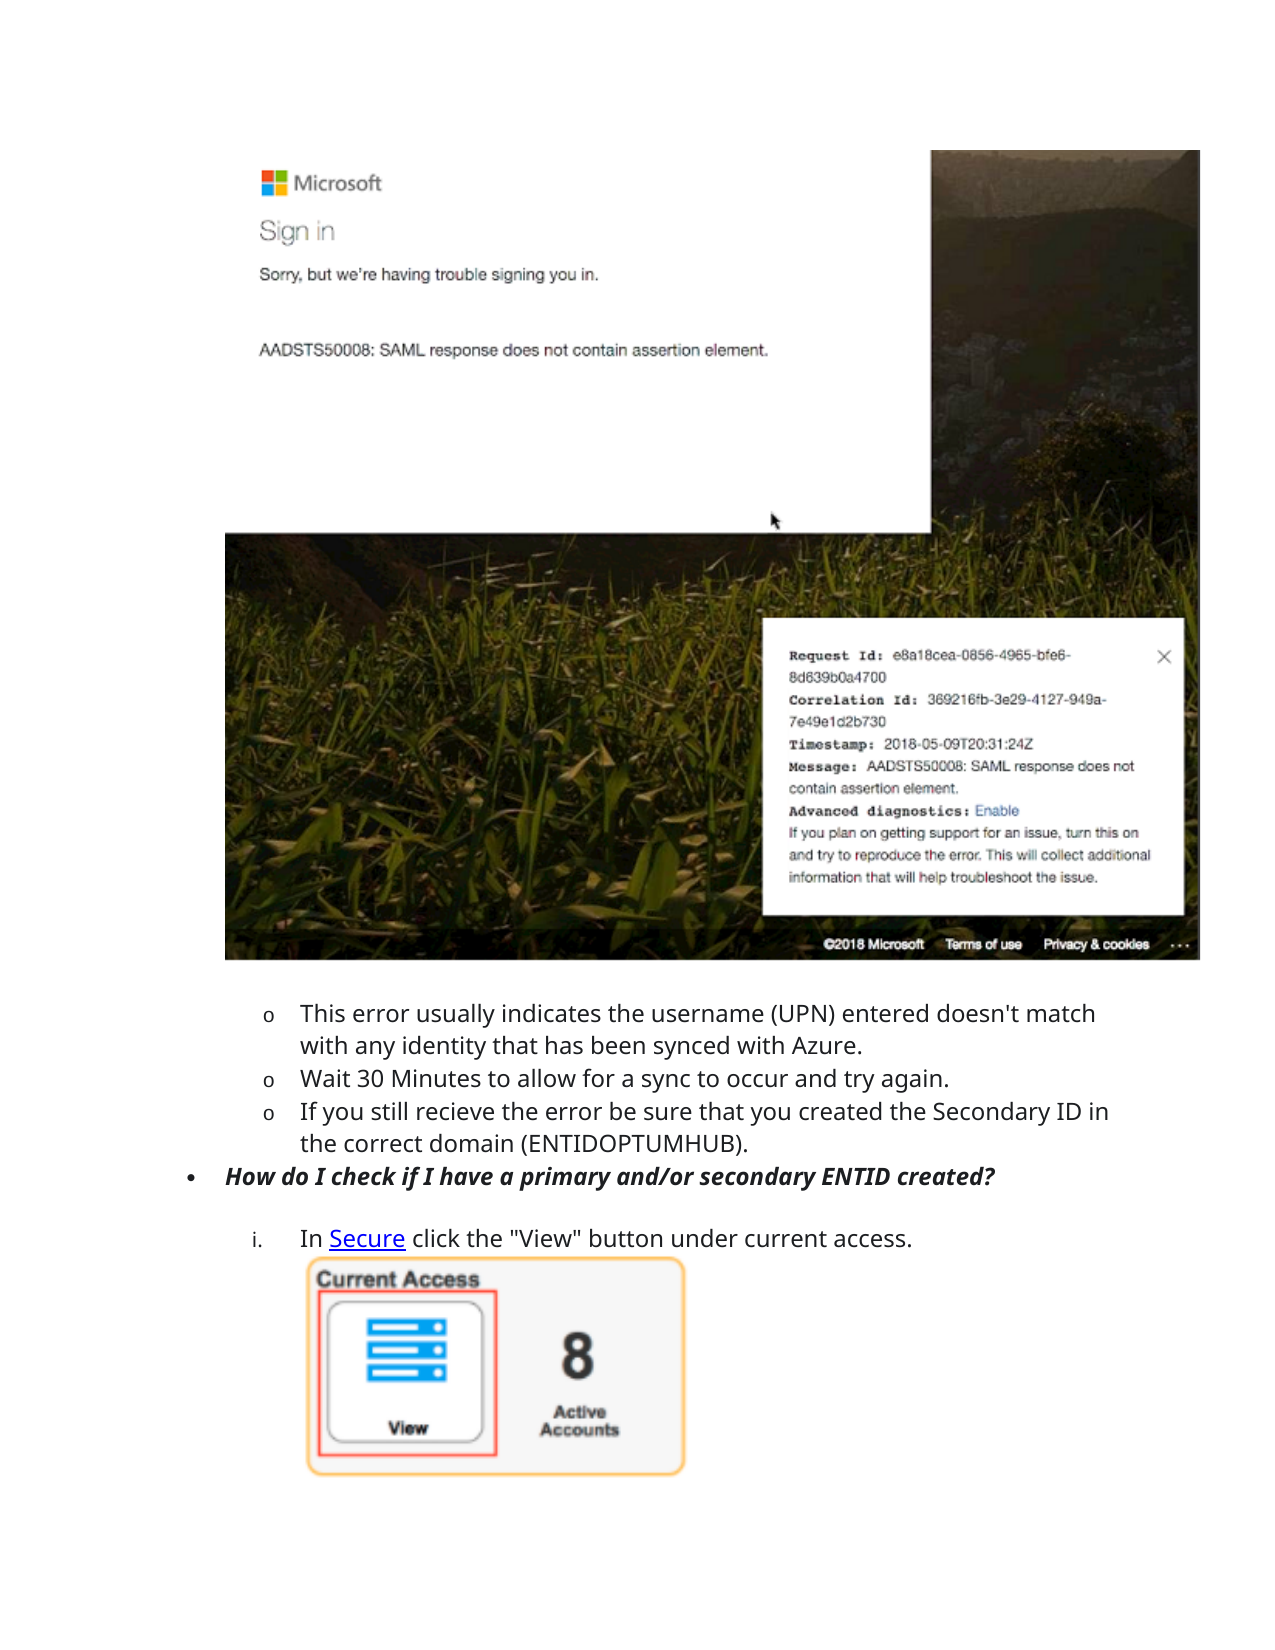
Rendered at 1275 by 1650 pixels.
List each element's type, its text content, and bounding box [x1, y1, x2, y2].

picture [300, 1253, 696, 1484]
list This error usually indicates the username (UPN) entered doesn't match with any identity that has been synced with Azure. [262, 997, 1125, 1062]
list Wait 30 Minutes to allow for a sync to occur and try again. [262, 1062, 1125, 1094]
list If you still recieve the error be sure that you created the Secondary ID in the correct domain (ENTIDOPTUMHUB). [262, 1094, 1125, 1159]
list How do I check if I have a primary and/or secondary ENTID created? [187, 1159, 1125, 1192]
picture [225, 150, 1200, 968]
